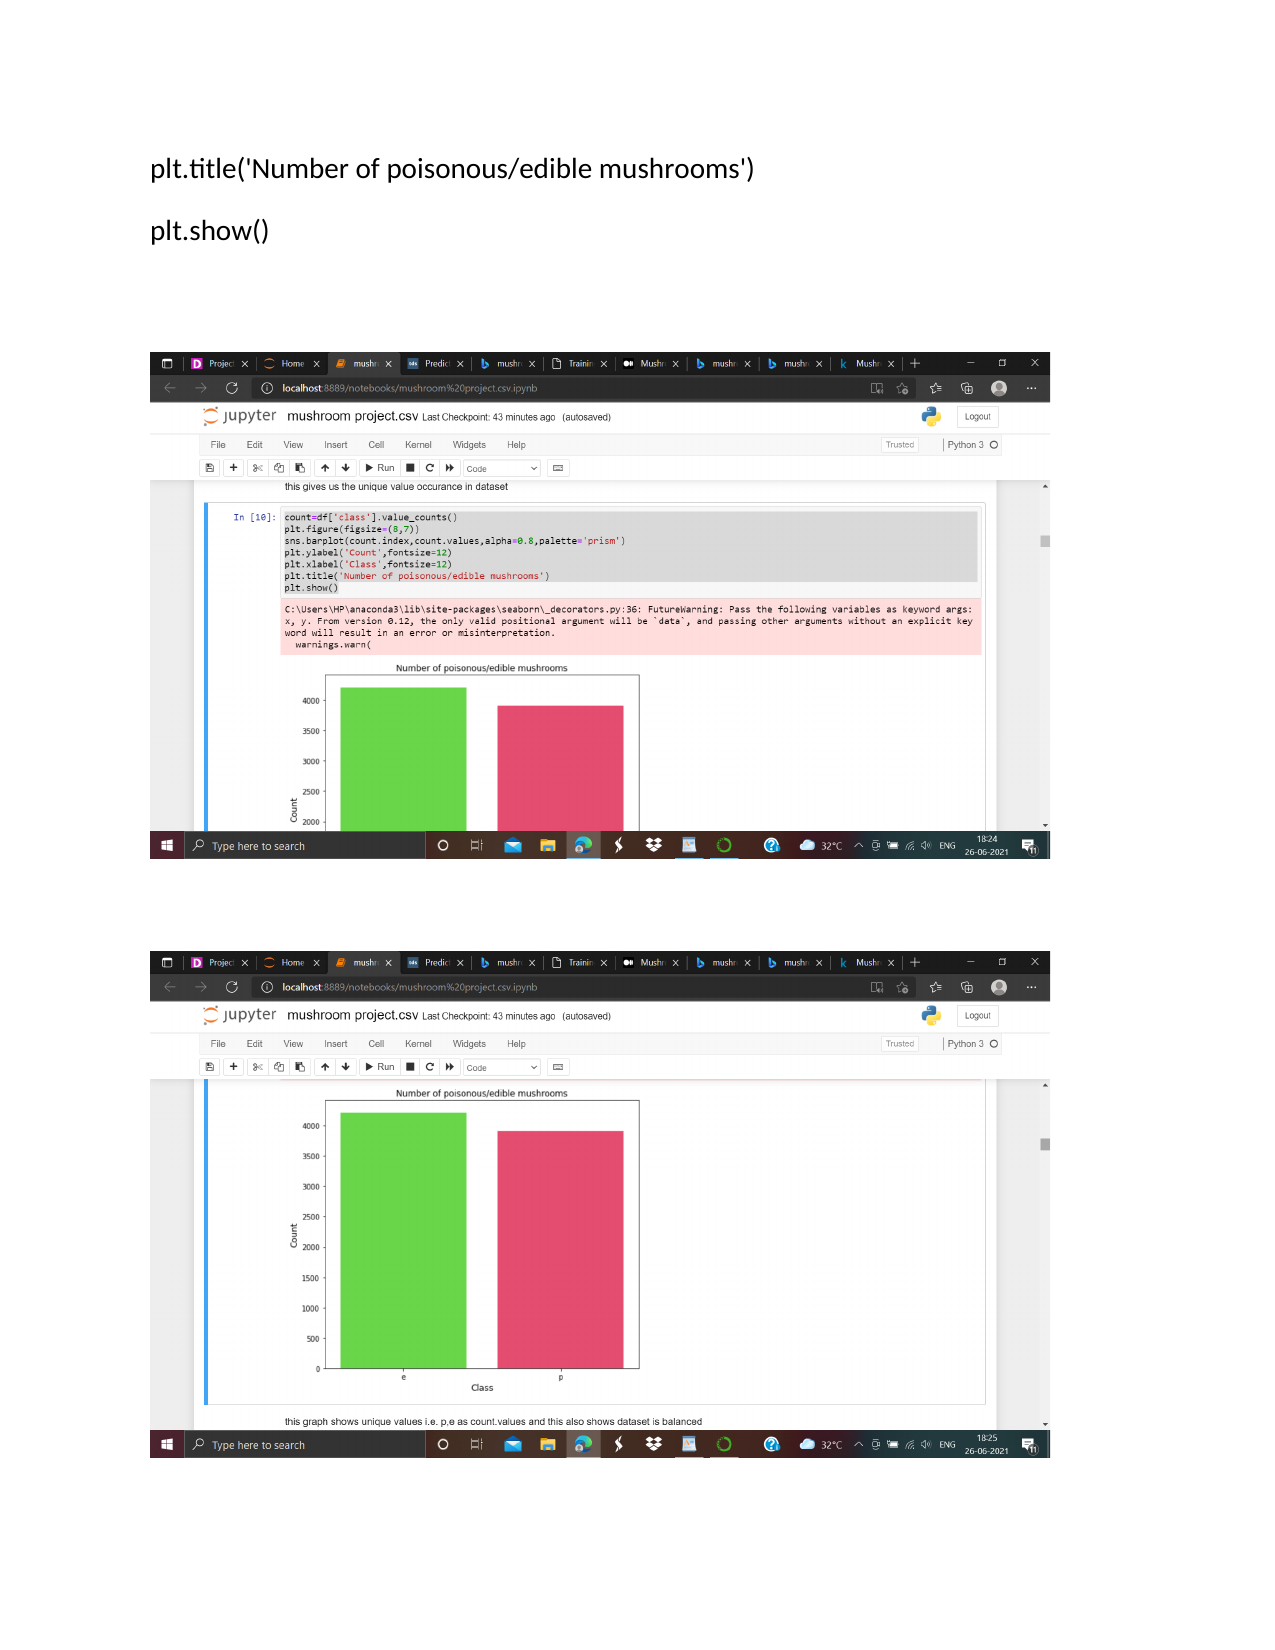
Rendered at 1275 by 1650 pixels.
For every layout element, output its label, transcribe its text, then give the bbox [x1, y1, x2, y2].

picture [150, 951, 1050, 1458]
picture [150, 352, 1050, 859]
text plt.show() [150, 212, 1125, 247]
text plt.title('Number of poisonous/edible mushrooms') [150, 150, 1125, 186]
